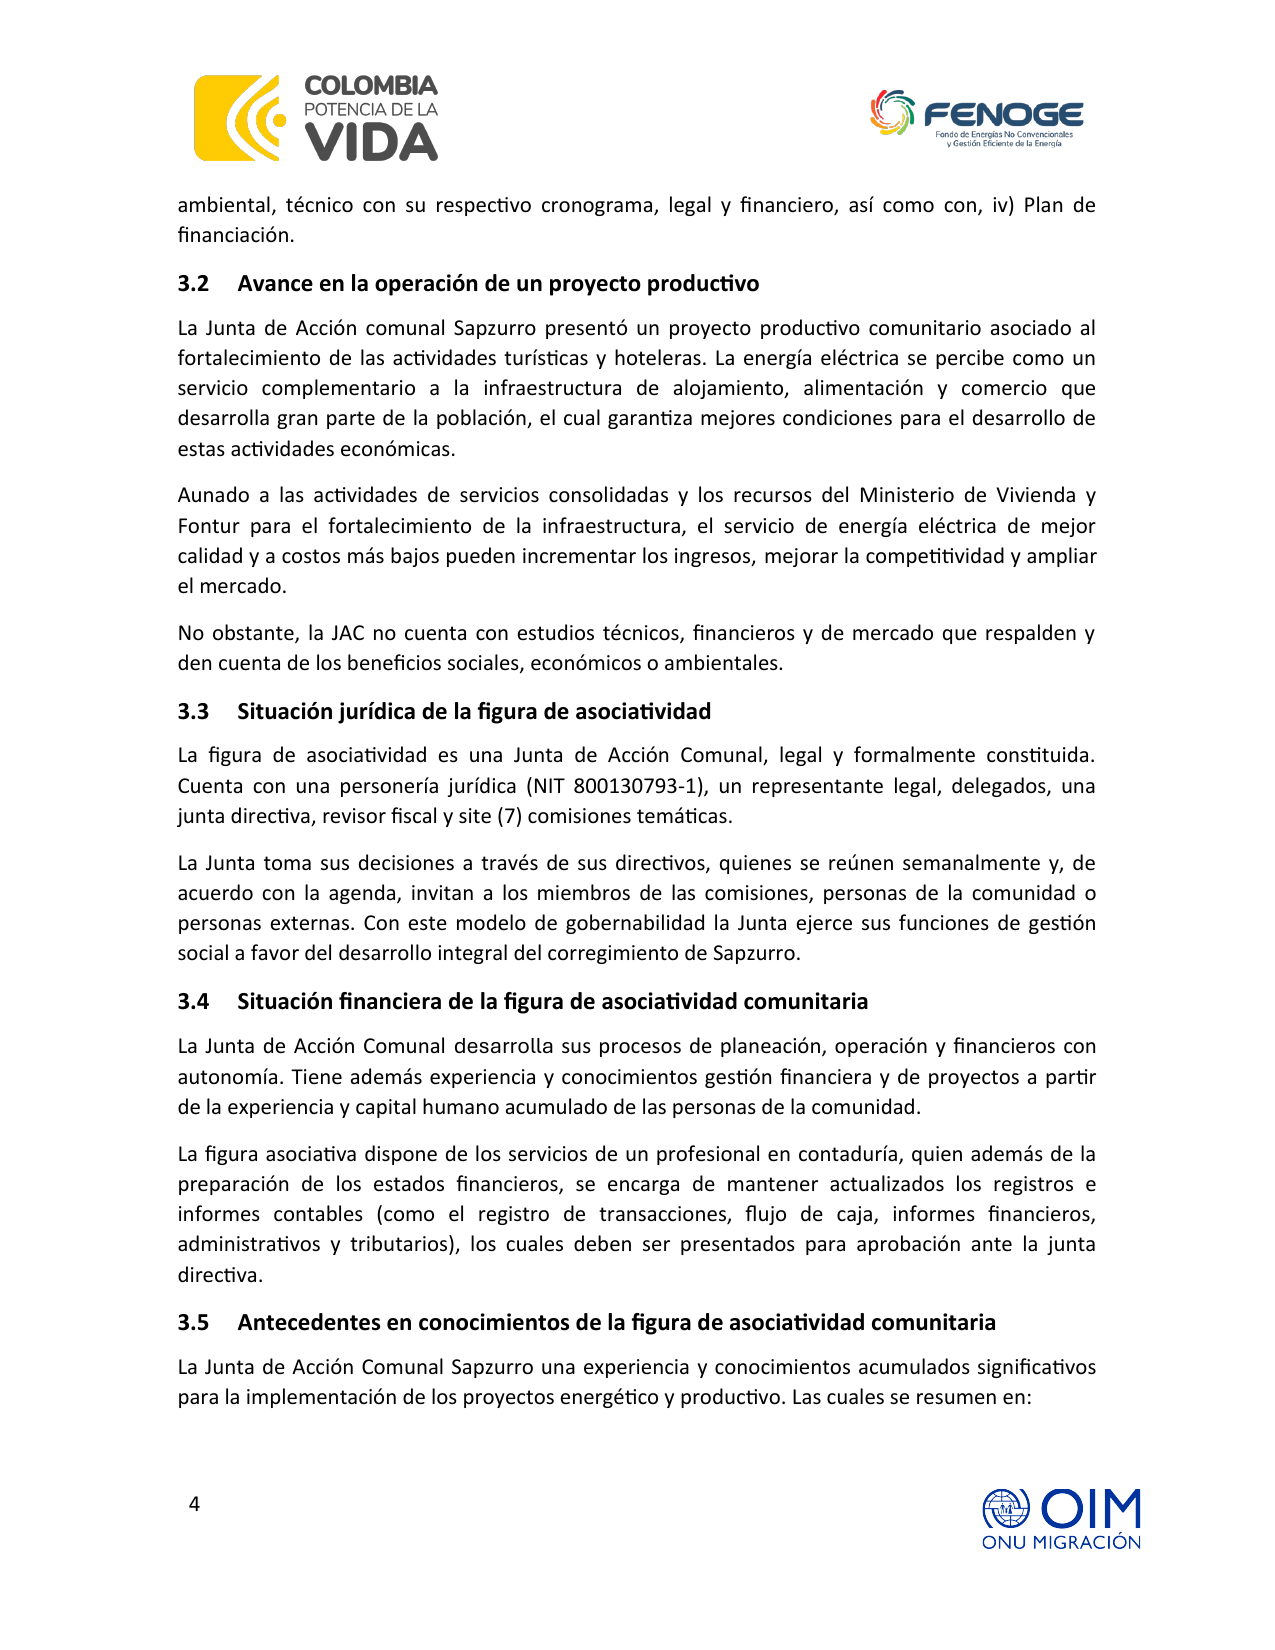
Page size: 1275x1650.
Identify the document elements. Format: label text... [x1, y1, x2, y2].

text La Junta de Acción Comunal Sapzurro una experiencia y conocimientos acumulados significativos para la implementación de los proyectos energético y productivo. Las cuales se resumen en: [177, 1352, 1098, 1410]
picture [982, 1489, 1141, 1549]
text La figura asociativa dispone de los servicios de un profesional en contaduría, quien además de la preparación de los estados financieros, se encarga de mantener actualizados los registros e informes contables (como el registro de transacciones, flujo de caja, informes financieros, administrativos y tributarios), los cuales deben ser presentados para aprobación ante la junta directiva. [177, 1139, 1098, 1288]
picture [188, 73, 444, 163]
text La Junta de Acción Comunal desarrolla sus procesos de planeación, operación y financieros con autonomía. Tiene además experiencia y conocimientos gestión financiera y de proyectos a partir de la experiencia y capital humano acumulado de las personas de la comunidad. [177, 1031, 1098, 1120]
subtitle Situación jurídica de la figura de asociatividad [177, 695, 1098, 726]
subtitle Antecedentes en conocimientos de la figura de asociatividad comunitaria [177, 1307, 1098, 1337]
subtitle Situación financiera de la figura de asociatividad comunitaria [177, 985, 1098, 1016]
text La Junta toma sus decisiones a través de sus directivos, quienes se reúnen semanalmente y, de acuerdo con la agenda, invitan a los miembros de las comisiones, personas de la comunidad o personas externas. Con este modelo de gobernabilidad la Junta ejerce sus funciones de gestión social a favor del desarrollo integral del corregimiento de Sapzurro. [177, 848, 1098, 967]
text No obstante, la JAC no cuenta con estudios técnicos, financieros y de mercado que respalden y den cuenta de los beneficios sociales, económicos o ambientales. [177, 618, 1098, 676]
text Aunado a las actividades de servicios consolidadas y los recursos del Ministerio de Vivienda y Fontur para el fortalecimiento de la infraestructura, el servicio de energía eléctrica de mejor calidad y a costos más bajos pueden incrementar los ingresos, mejorar la competitividad y ampliar el mercado. [177, 481, 1098, 599]
subtitle Avance en la operación de un proyecto productivo [177, 267, 1098, 298]
text La Junta de Acción comunal Sapzurro presentó un proyecto productivo comunitario asociado al fortalecimiento de las actividades turísticas y hoteleras. La energía eléctrica se percibe como un servicio complementario a la infraestructura de alojamiento, alimentación y comercio que desarrolla gran parte de la población, el cual garantiza mejores condiciones para el desarrollo de estas actividades económicas. [177, 313, 1098, 462]
text La figura de asociatividad es una Junta de Acción Comunal, legal y formalmente constituida. Cuenta con una personería jurídica (NIT 800130793-1), un representante legal, delegados, una junta directiva, revisor fiscal y site (7) comisiones temáticas. [177, 741, 1098, 829]
picture [869, 88, 1086, 148]
